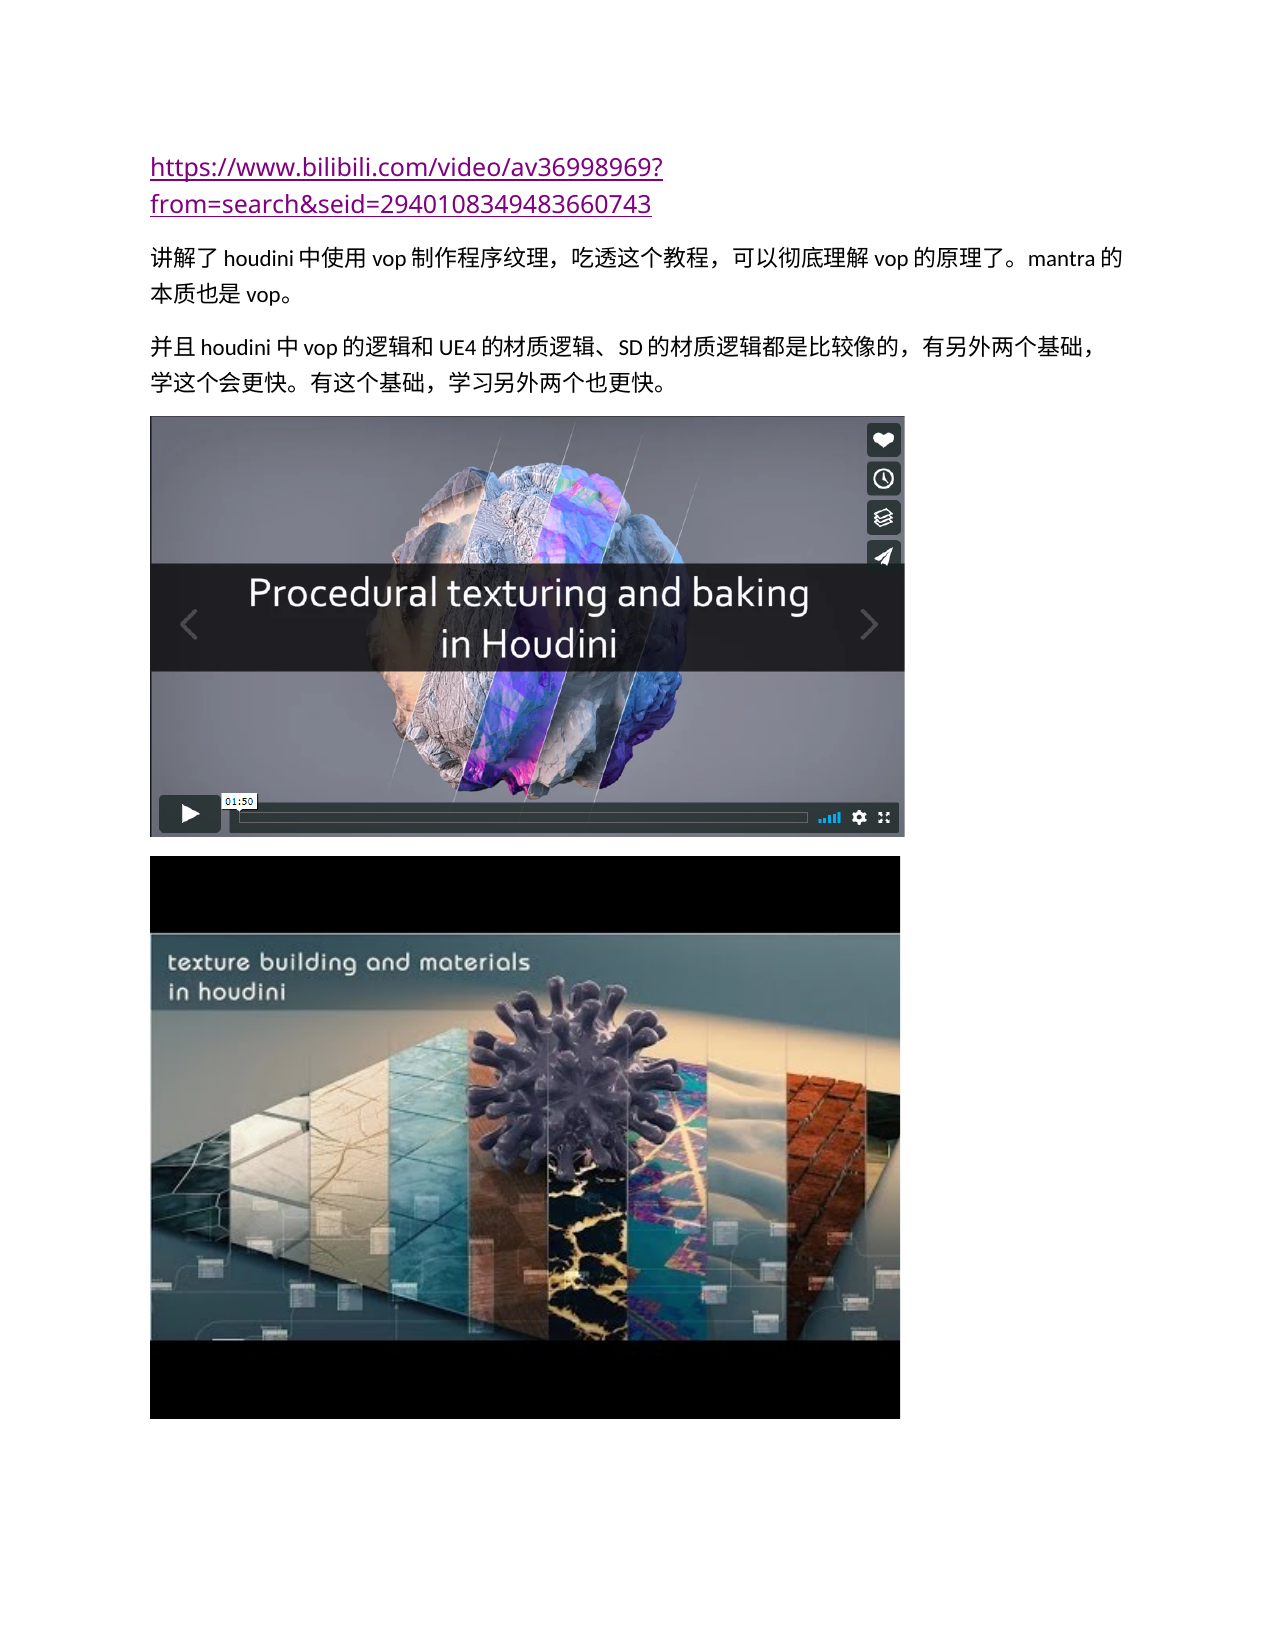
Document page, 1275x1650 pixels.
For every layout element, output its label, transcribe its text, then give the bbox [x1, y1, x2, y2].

text 并且houdini中vop的逻辑和UE4的材质逻辑、SD的材质逻辑都是比较像的，有另外两个基础，学这个会更快。有这个基础，学习另外两个也更快。 [150, 328, 1125, 398]
picture [150, 416, 905, 837]
text 讲解了houdini中使用vop制作程序纹理，吃透这个教程，可以彻底理解vop的原理了。mantra的本质也是vop。 [150, 240, 1125, 309]
text https://www.bilibili.com/video/av36998969?from=search&seid=2940108349483660743 [150, 150, 1125, 221]
picture [150, 856, 901, 1419]
